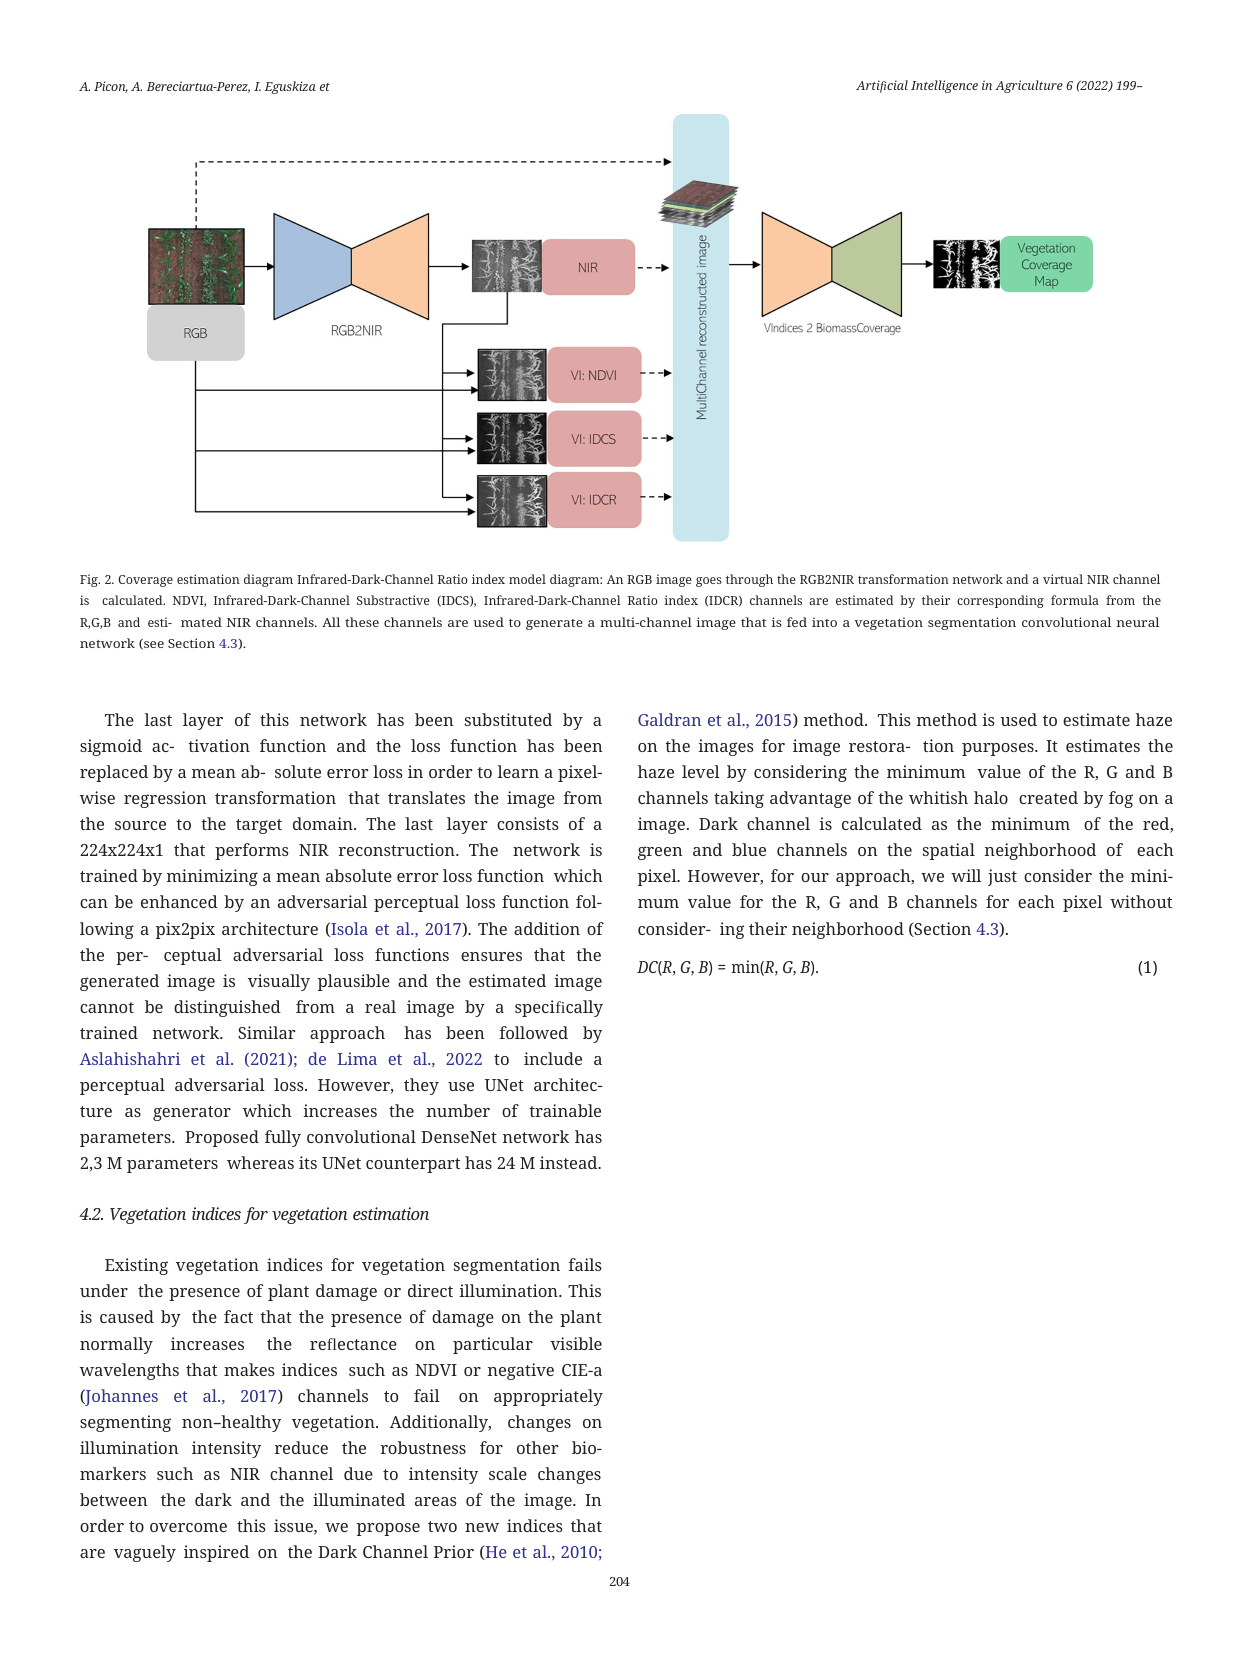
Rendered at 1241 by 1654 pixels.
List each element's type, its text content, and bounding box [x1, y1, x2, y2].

text The last layer of this network has been substituted by a sigmoid ac- tivation function and the loss function has been replaced by a mean ab- solute error loss in order to learn a pixel-wise regression transformation that translates the image from the source to the target domain. The last layer consists of a 224x224x1 that performs NIR reconstruction. The network is trained by minimizing a mean absolute error loss function which can be enhanced by an adversarial perceptual loss function fol- lowing a pix2pix architecture (Isola et al., 2017). The addition of the per- ceptual adversarial loss functions ensures that the generated image is visually plausible and the estimated image cannot be distinguished from a real image by a specifically trained network. Similar approach has been followed by Aslahishahri et al. (2021); de Lima et al., 2022 to include a perceptual adversarial loss. However, they use UNet architec- ture as generator which increases the number of trainable parameters. Proposed fully convolutional DenseNet network has 2,3 M parameters whereas its UNet counterpart has 24 M instead. [79, 709, 603, 1174]
list Vegetation indices for vegetation estimation [79, 1203, 607, 1226]
text Fig. 2. Coverage estimation diagram Infrared-Dark-Channel Ratio index model diagram: An RGB image goes through the RGB2NIR transformation network and a virtual NIR channel is calculated. NDVI, Infrared-Dark-Channel Substractive (IDCS), Infrared-Dark-Channel Ratio index (IDCR) channels are estimated by their corresponding formula from the R,G,B and esti- mated NIR channels. All these channels are used to generate a multi-channel image that is fed into a vegetation segmentation convolutional neural network (see Section 4.3). [79, 571, 1161, 652]
text Existing vegetation indices for vegetation segmentation fails under the presence of plant damage or direct illumination. This is caused by the fact that the presence of damage on the plant normally increases the reflectance on particular visible wavelengths that makes indices such as NDVI or negative CIE-a (Johannes et al., 2017) channels to fail on appropriately segmenting non–healthy vegetation. Additionally, changes on illumination intensity reduce the robustness for other bio- markers such as NIR channel due to intensity scale changes between the dark and the illuminated areas of the image. In order to overcome this issue, we propose two new indices that are vaguely inspired on the Dark Channel Prior (He et al., 2010; Galdran et al., 2015) method. This method is used to estimate haze on the images for image restora- tion purposes. It estimates the haze level by considering the minimum value of the R, G and B channels taking advantage of the whitish halo created by fog on a image. Dark channel is calculated as the minimum of the red, green and blue channels on the spatial neighborhood of each pixel. However, for our approach, we will just consider the mini- mum value for the R, G and B channels for each pixel without consider- ing their neighborhood (Section 4.3). [637, 709, 1174, 940]
text Existing vegetation indices for vegetation segmentation fails under the presence of plant damage or direct illumination. This is caused by the fact that the presence of damage on the plant normally increases the reflectance on particular visible wavelengths that makes indices such as NDVI or negative CIE-a (Johannes et al., 2017) channels to fail on appropriately segmenting non–healthy vegetation. Additionally, changes on illumination intensity reduce the robustness for other bio- markers such as NIR channel due to intensity scale changes between the dark and the illuminated areas of the image. In order to overcome this issue, we propose two new indices that are vaguely inspired on the Dark Channel Prior (He et al., 2010; Galdran et al., 2015) method. This method is used to estimate haze on the images for image restora- tion purposes. It estimates the haze level by considering the minimum value of the R, G and B channels taking advantage of the whitish halo created by fog on a image. Dark channel is calculated as the minimum of the red, green and blue channels on the spatial neighborhood of each pixel. However, for our approach, we will just consider the mini- mum value for the R, G and B channels for each pixel without consider- ing their neighborhood (Section 4.3). [79, 1254, 603, 1563]
picture [145, 112, 1094, 543]
text DC(R, G, B) = min(R, G, B). (1) [637, 956, 1178, 979]
